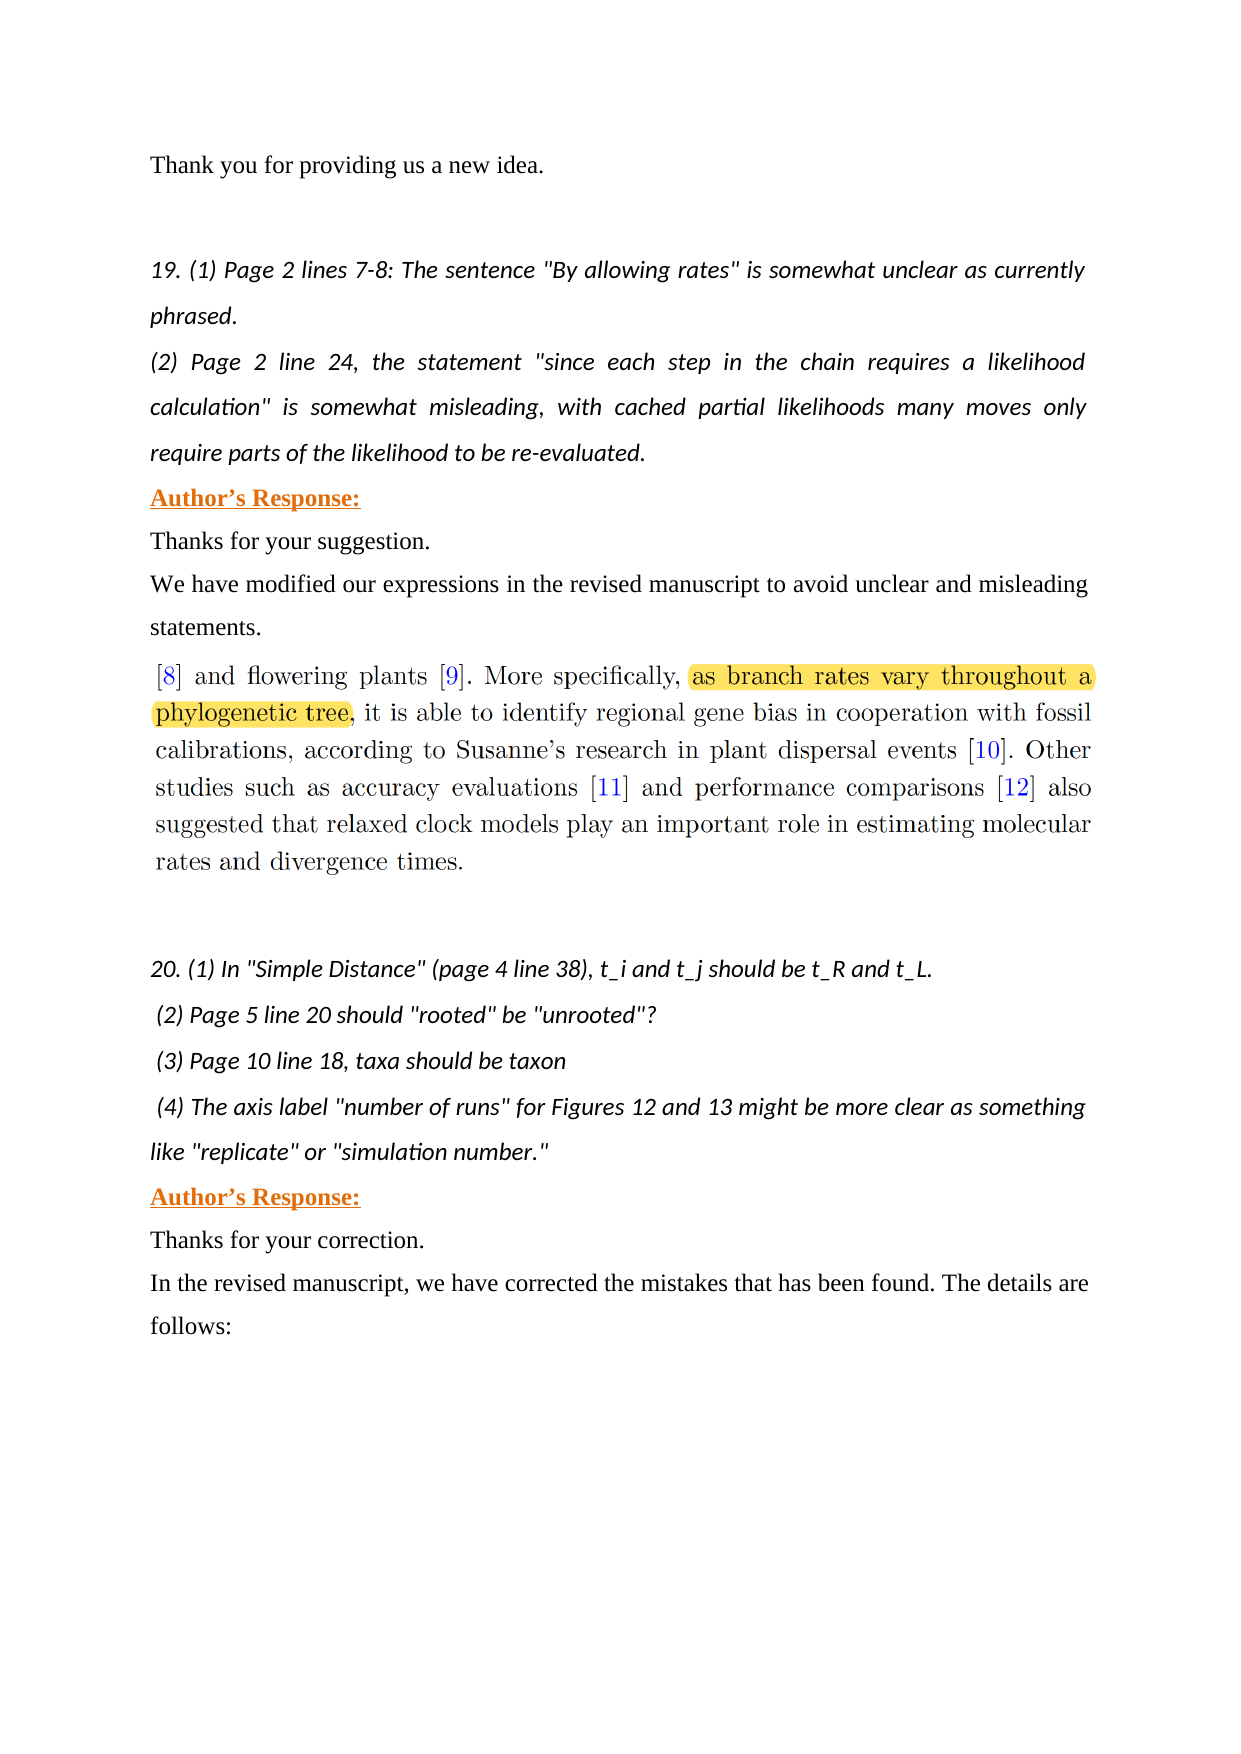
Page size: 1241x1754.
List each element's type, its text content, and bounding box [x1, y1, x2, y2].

text (2) Page 5 line 20 should "rooted" be "unrooted"? [150, 999, 1090, 1030]
text Thanks for your suggestion. [150, 526, 1090, 555]
text In the revised manuscript, we have corrected the mistakes that has been found. The details are follows: [150, 1268, 1090, 1340]
text Thank you for providing us a new idea. [150, 150, 1090, 179]
text We have modified our expressions in the revised manuscript to avoid unclear and misleading statements. [150, 569, 1090, 641]
text 19. (1) Page 2 lines 7-8: The sentence "By allowing rates" is somewhat unclear as currently phrased. [150, 254, 1090, 330]
text Author’s Response: [150, 483, 1090, 512]
text (4) The axis label "number of runs" for Figures 12 and 13 might be more clear as something like "replicate" or "simulation number." [150, 1091, 1090, 1167]
text (2) Page 2 line 24, the statement "since each step in the chain requires a likelihood calculation" is somewhat misleading, with cached partial likelihoods many moves only require parts of the likelihood to be re-evaluated. [150, 346, 1090, 468]
text Author’s Response: [150, 1182, 1090, 1211]
text (3) Page 10 line 18, taxa should be taxon [150, 1045, 1090, 1075]
picture [150, 655, 1101, 878]
text Thanks for your correction. [150, 1225, 1090, 1254]
text 20. (1) In "Simple Distance" (page 4 line 38), t_i and t_j should be t_R and t_L. [150, 953, 1090, 984]
